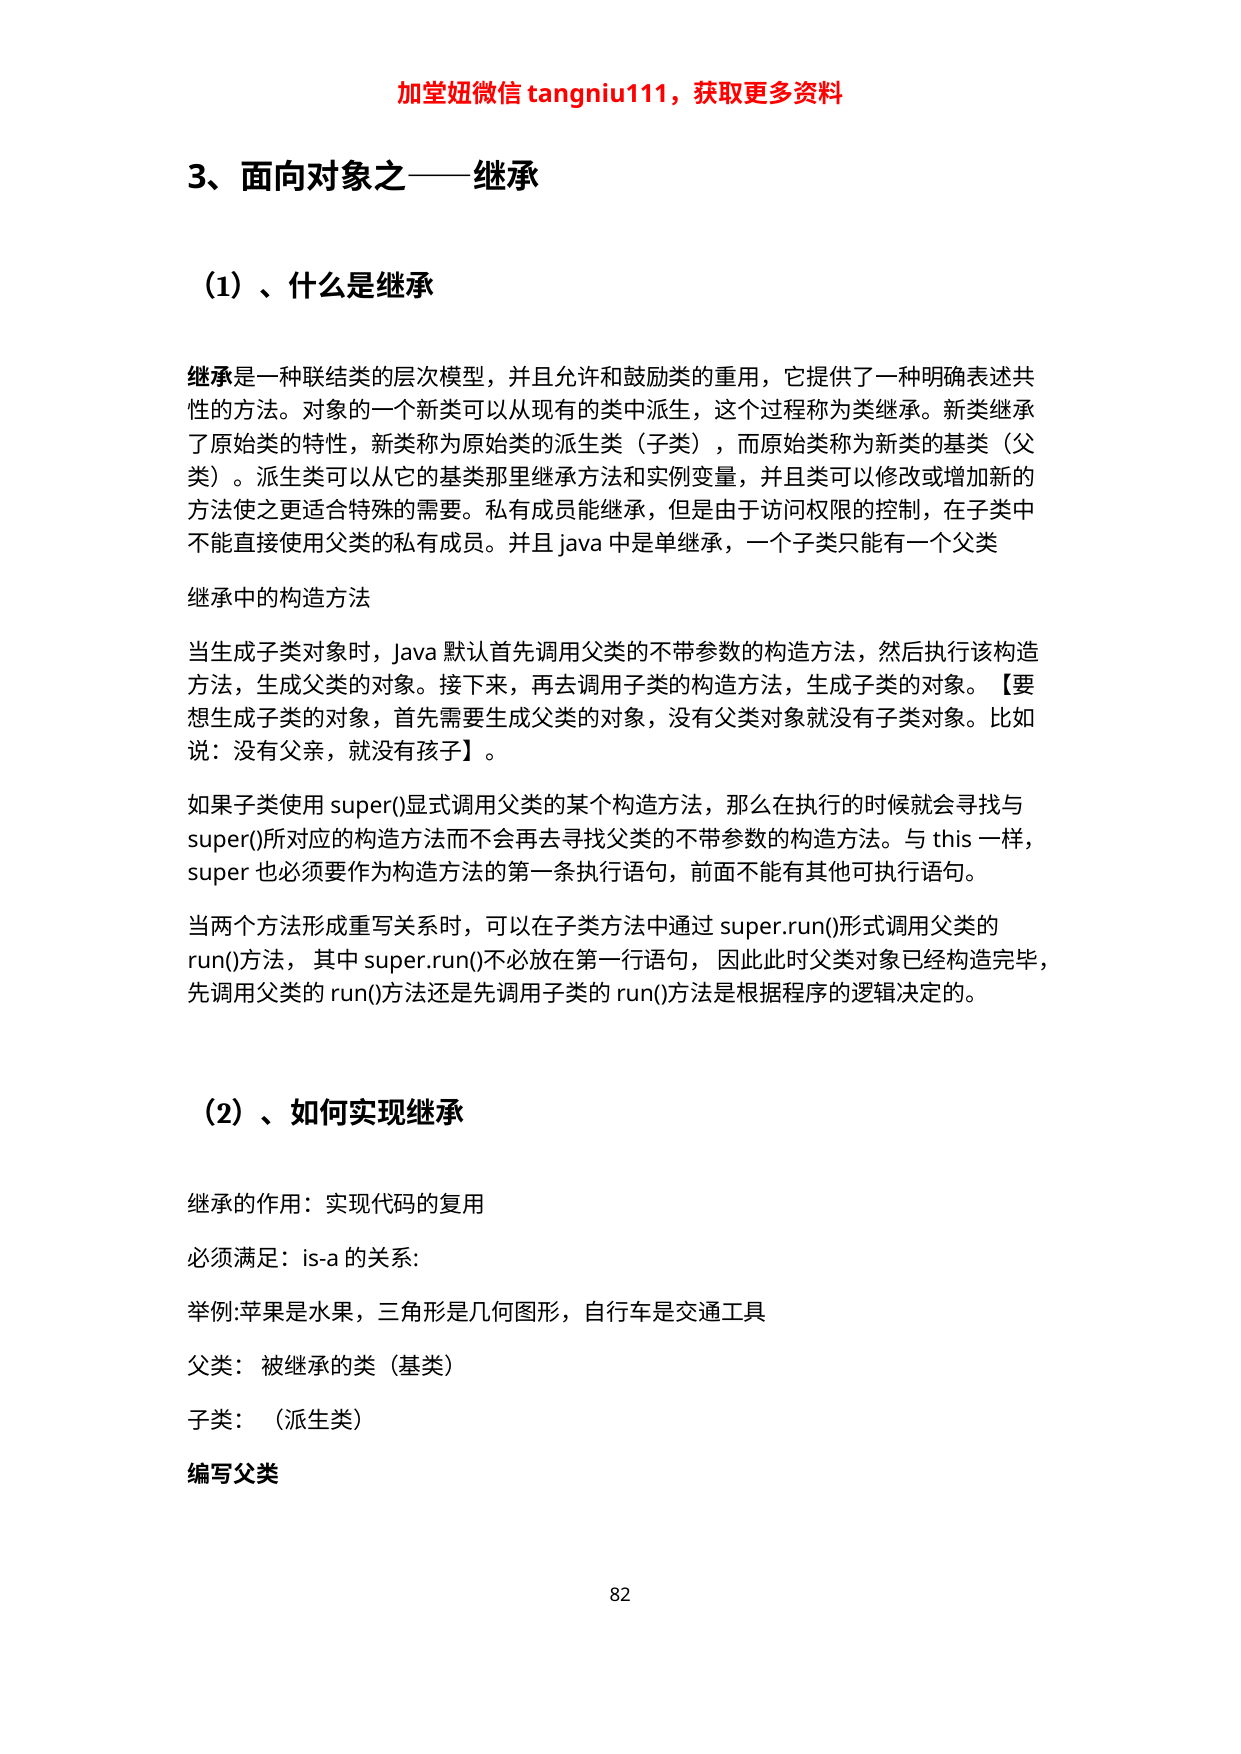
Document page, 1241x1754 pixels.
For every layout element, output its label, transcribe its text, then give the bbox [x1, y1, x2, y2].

text 如果子类使用 super()显式调用父类的某个构造方法，那么在执行的时候就会寻找与 super()所对应的构造方法而不会再去寻找父类的不带参数的构造方法。与 this 一样，super 也必须要作为构造方法的第一条执行语句，前面不能有其他可执行语句。 [187, 787, 1053, 887]
text 必须满足：is-a的关系: [187, 1239, 1053, 1273]
text 子类： （派生类） [187, 1402, 1053, 1435]
text 父类： 被继承的类（基类） [187, 1348, 1053, 1381]
subtitle （2）、如何实现继承 [187, 1089, 1053, 1132]
text 继承中的构造方法 [187, 579, 1053, 613]
subtitle （1）、什么是继承 [187, 263, 1053, 305]
subtitle 3、面向对象之——继承 [187, 150, 1053, 198]
text 举例:苹果是水果，三角形是几何图形，自行车是交通工具 [187, 1294, 1053, 1327]
text 继承是一种联结类的层次模型，并且允许和鼓励类的重用，它提供了一种明确表述共性的方法。对象的一个新类可以从现有的类中派生，这个过程称为类继承。新类继承了原始类的特性，新类称为原始类的派生类（子类），而原始类称为新类的基类（父类）。派生类可以从它的基类那里继承方法和实例变量，并且类可以修改或增加新的方法使之更适合特殊的需要。私有成员能继承，但是由于访问权限的控制，在子类中不能直接使用父类的私有成员。并且 java 中是单继承，一个子类只能有一个父类 [187, 359, 1053, 558]
text 当两个方法形成重写关系时，可以在子类方法中通过 super.run()形式调用父类的 run()方法， 其中 super.run()不必放在第一行语句， 因此此时父类对象已经构造完毕，先调用父类的 run()方法还是先调用子类的 run()方法是根据程序的逻辑决定的。 [187, 908, 1053, 1008]
text 编写父类 [187, 1456, 1053, 1489]
text 继承的作用：实现代码的复用 [187, 1186, 1053, 1219]
text 当生成子类对象时，Java 默认首先调用父类的不带参数的构造方法，然后执行该构造方法，生成父类的对象。接下来，再去调用子类的构造方法，生成子类的对象。【要想生成子类的对象，首先需要生成父类的对象，没有父类对象就没有子类对象。比如说：没有父亲，就没有孩子】。 [187, 633, 1053, 766]
